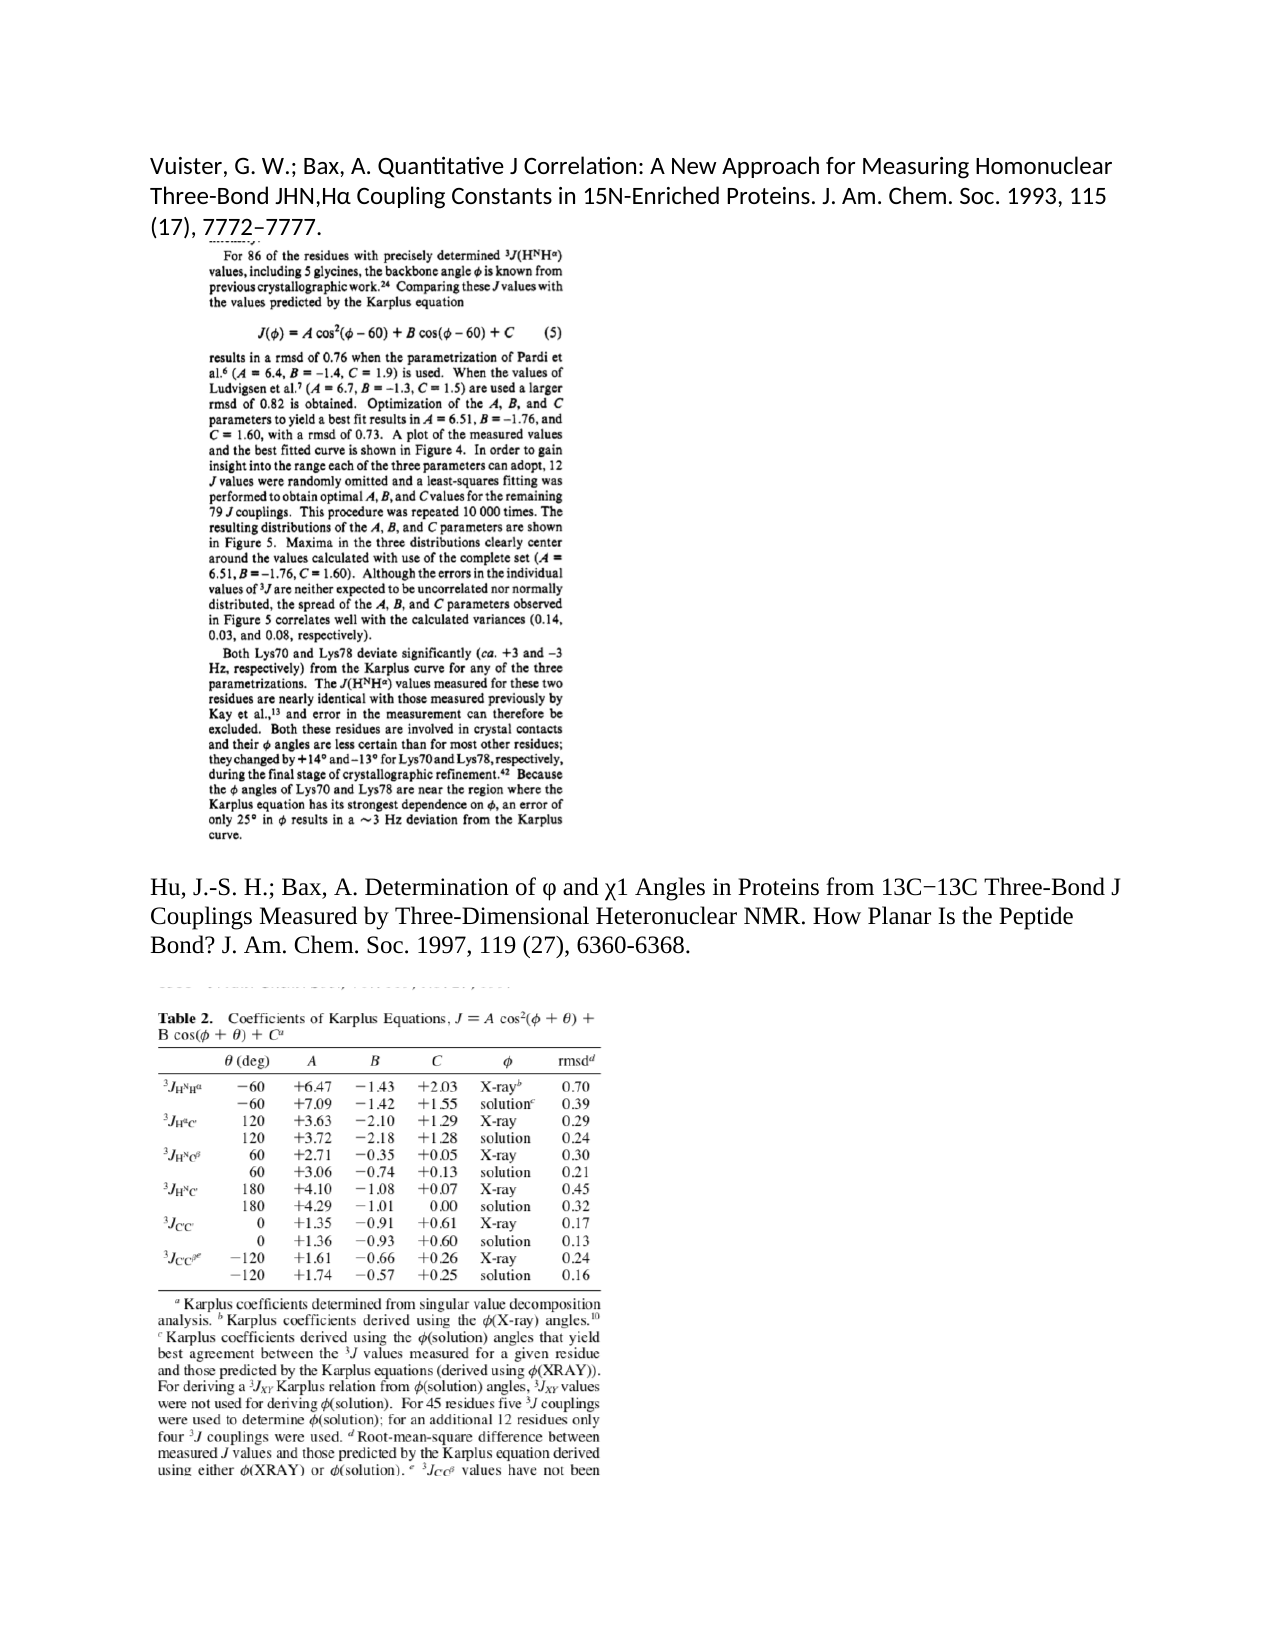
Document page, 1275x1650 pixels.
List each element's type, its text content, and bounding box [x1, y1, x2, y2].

text Hu, J.-S. H.; Bax, A. Determination of φ and χ1 Angles in Proteins from 13C−13C Three-Bond J Couplings Measured by Three-Dimensional Heteronuclear NMR. How Planar Is the Peptide Bond? J. Am. Chem. Soc. 1997, 119 (27), 6360-6368. [150, 872, 1125, 959]
text Vuister, G. W.; Bax, A. Quantitative J Correlation: A New Approach for Measuring Homonuclear Three-Bond JHN,Hα Coupling Constants in 15N-Enriched Proteins. J. Am. Chem. Soc. 1993, 115 (17), 7772–7777. [150, 150, 1125, 242]
picture [150, 241, 593, 844]
picture [150, 987, 621, 1476]
